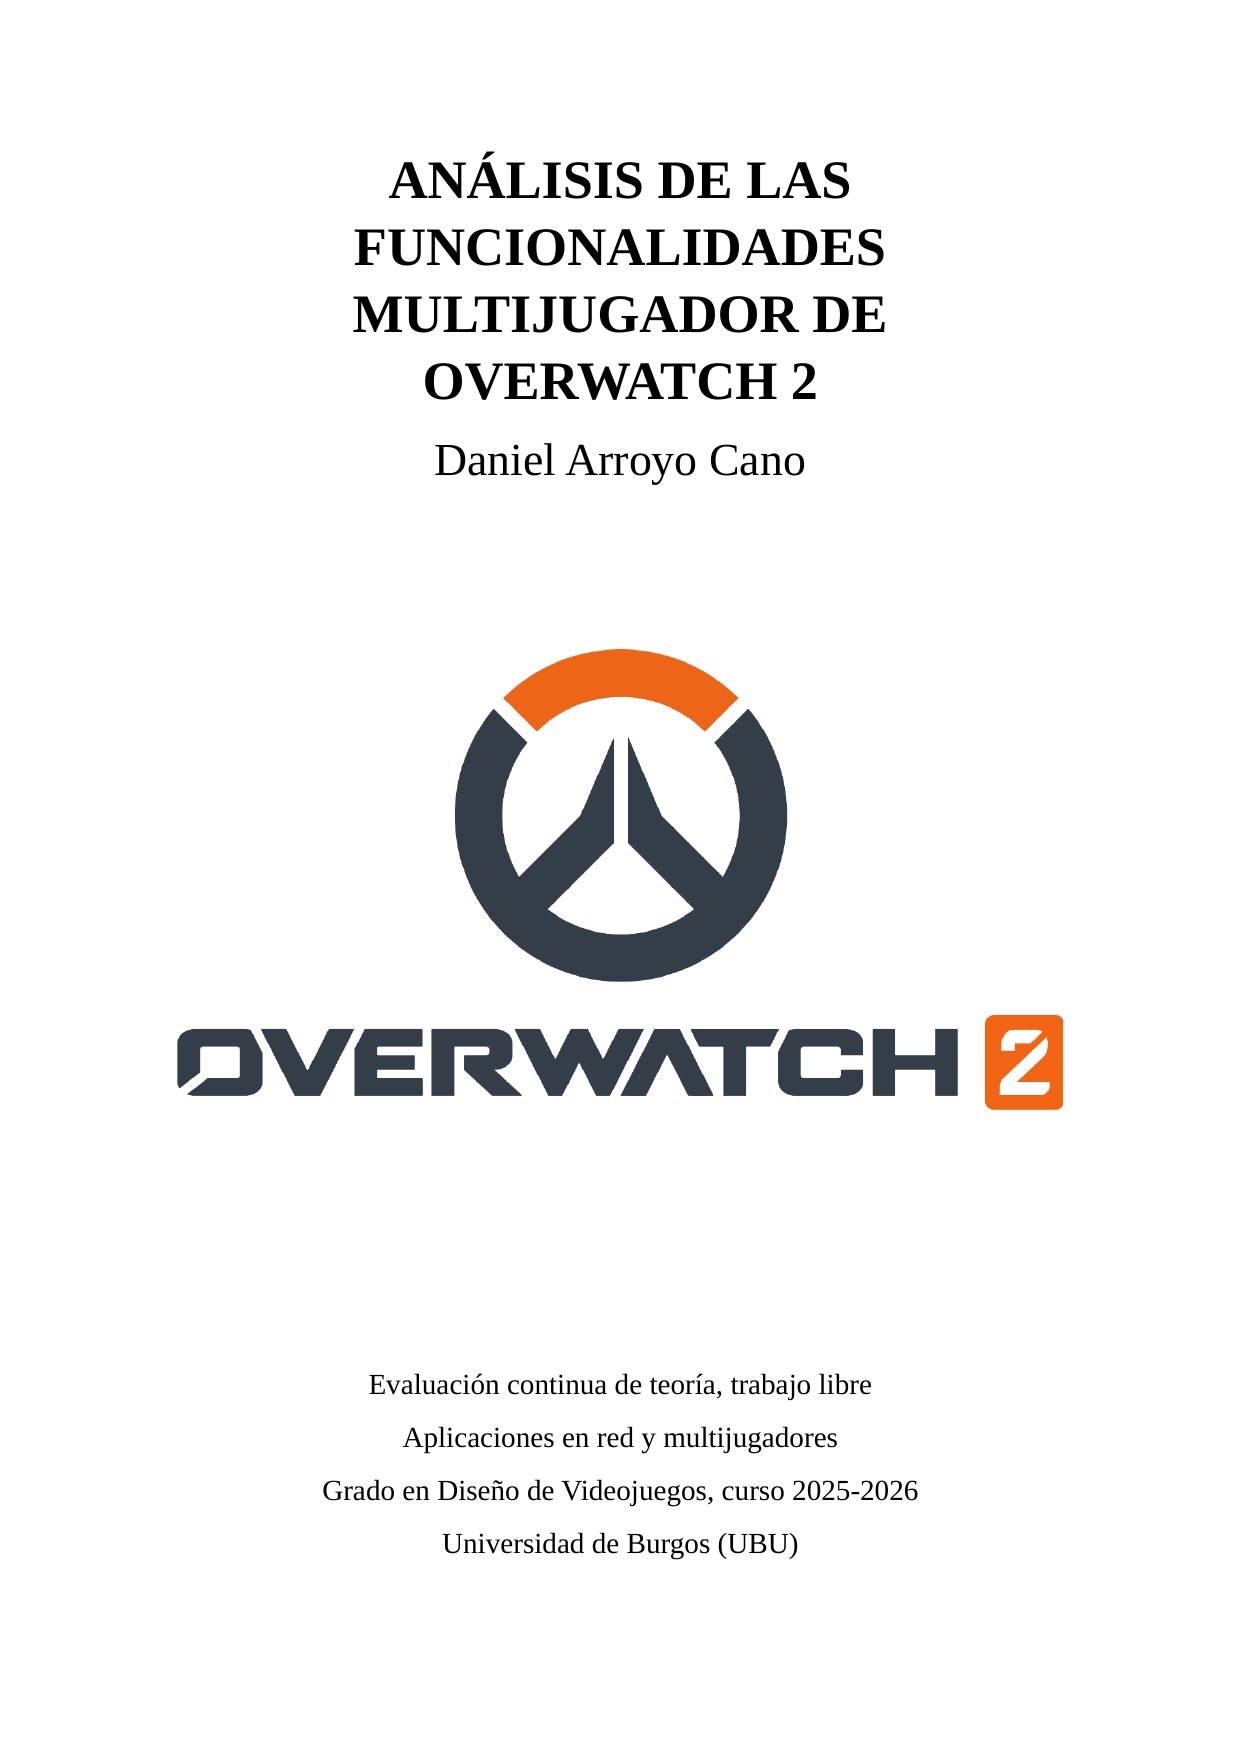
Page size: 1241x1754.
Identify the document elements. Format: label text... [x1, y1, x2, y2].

text Grado en Diseño de Videojuegos, curso 2025-2026 [177, 1473, 1063, 1507]
text Evaluación continua de teoría, trabajo libre [177, 1367, 1063, 1401]
text Aplicaciones en red y multijugadores [177, 1420, 1063, 1454]
picture [177, 649, 1063, 1110]
text Daniel Arroyo Cano [177, 433, 1063, 486]
text ANÁLISIS DE LAS FUNCIONALIDADES MULTIJUGADOR DE OVERWATCH 2 [177, 148, 1063, 411]
text Universidad de Burgos (UBU) [177, 1526, 1063, 1559]
